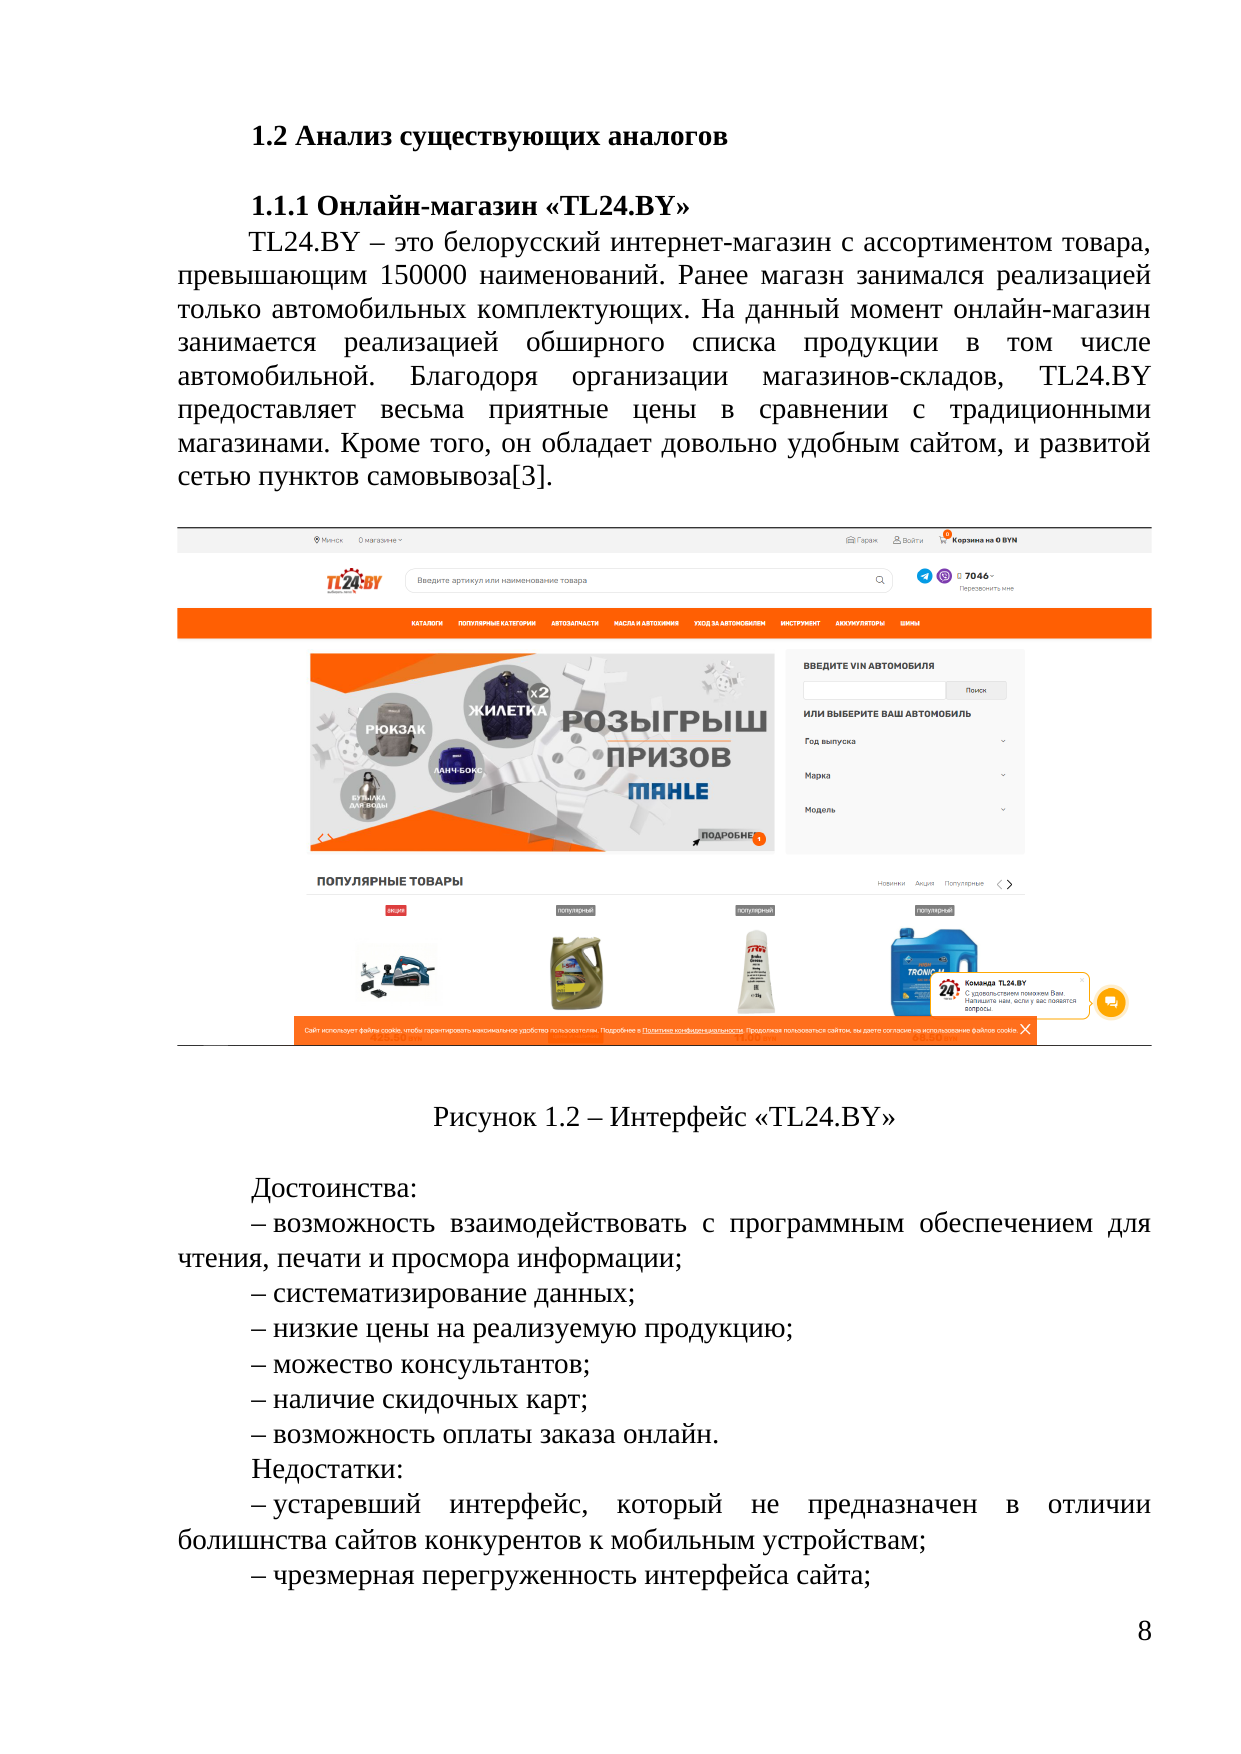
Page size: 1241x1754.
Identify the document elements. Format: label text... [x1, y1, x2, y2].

list Недостатки: [251, 1451, 1152, 1485]
text Достоинства: [177, 1170, 1152, 1203]
list чрезмерная перегруженность интерфейса сайта; [177, 1557, 1152, 1591]
list низкие цены на реализуемую продукцию; [177, 1311, 1152, 1344]
list возможность взаимодействовать с программным обеспечением для чтения, печати и просмора информации; [177, 1205, 1152, 1274]
subtitle Анализ существующих аналогов [251, 118, 1152, 152]
list наличие скидочных карт; [177, 1381, 1152, 1414]
list возможность оплаты заказа онлайн. [177, 1416, 1152, 1450]
list систематизирование данных; [177, 1275, 1152, 1309]
text Рисунок 1.2 – Интерфейс «TL24.BY» [177, 1099, 1152, 1133]
text TL24.BY – это белорусский интернет-магазин с ассортиментом товара, превышающим 150000 наименований. Ранее магазн занимался реализацией только автомобильных комплектующих. На данный момент онлайн-магазин занимается реализацией обширного списка продукции в том числе автомобильной. Благодоря организации магазинов-складов, TL24.BY предоставляет весьма приятные цены в сравнении с традиционными магазинами. Кроме того, он обладает довольно удобным сайтом, и развитой сетью пунктов самовывоза[3]. [177, 224, 1152, 492]
picture [177, 527, 1152, 1046]
list устаревший интерфейс, который не предназначен в отличии болишнства сайтов конкурентов к мобильным устройствам; [177, 1487, 1152, 1555]
list можество консультантов; [177, 1346, 1152, 1379]
subtitle 1.1.1 Онлайн-магазин «TL24.BY» [177, 188, 1152, 222]
